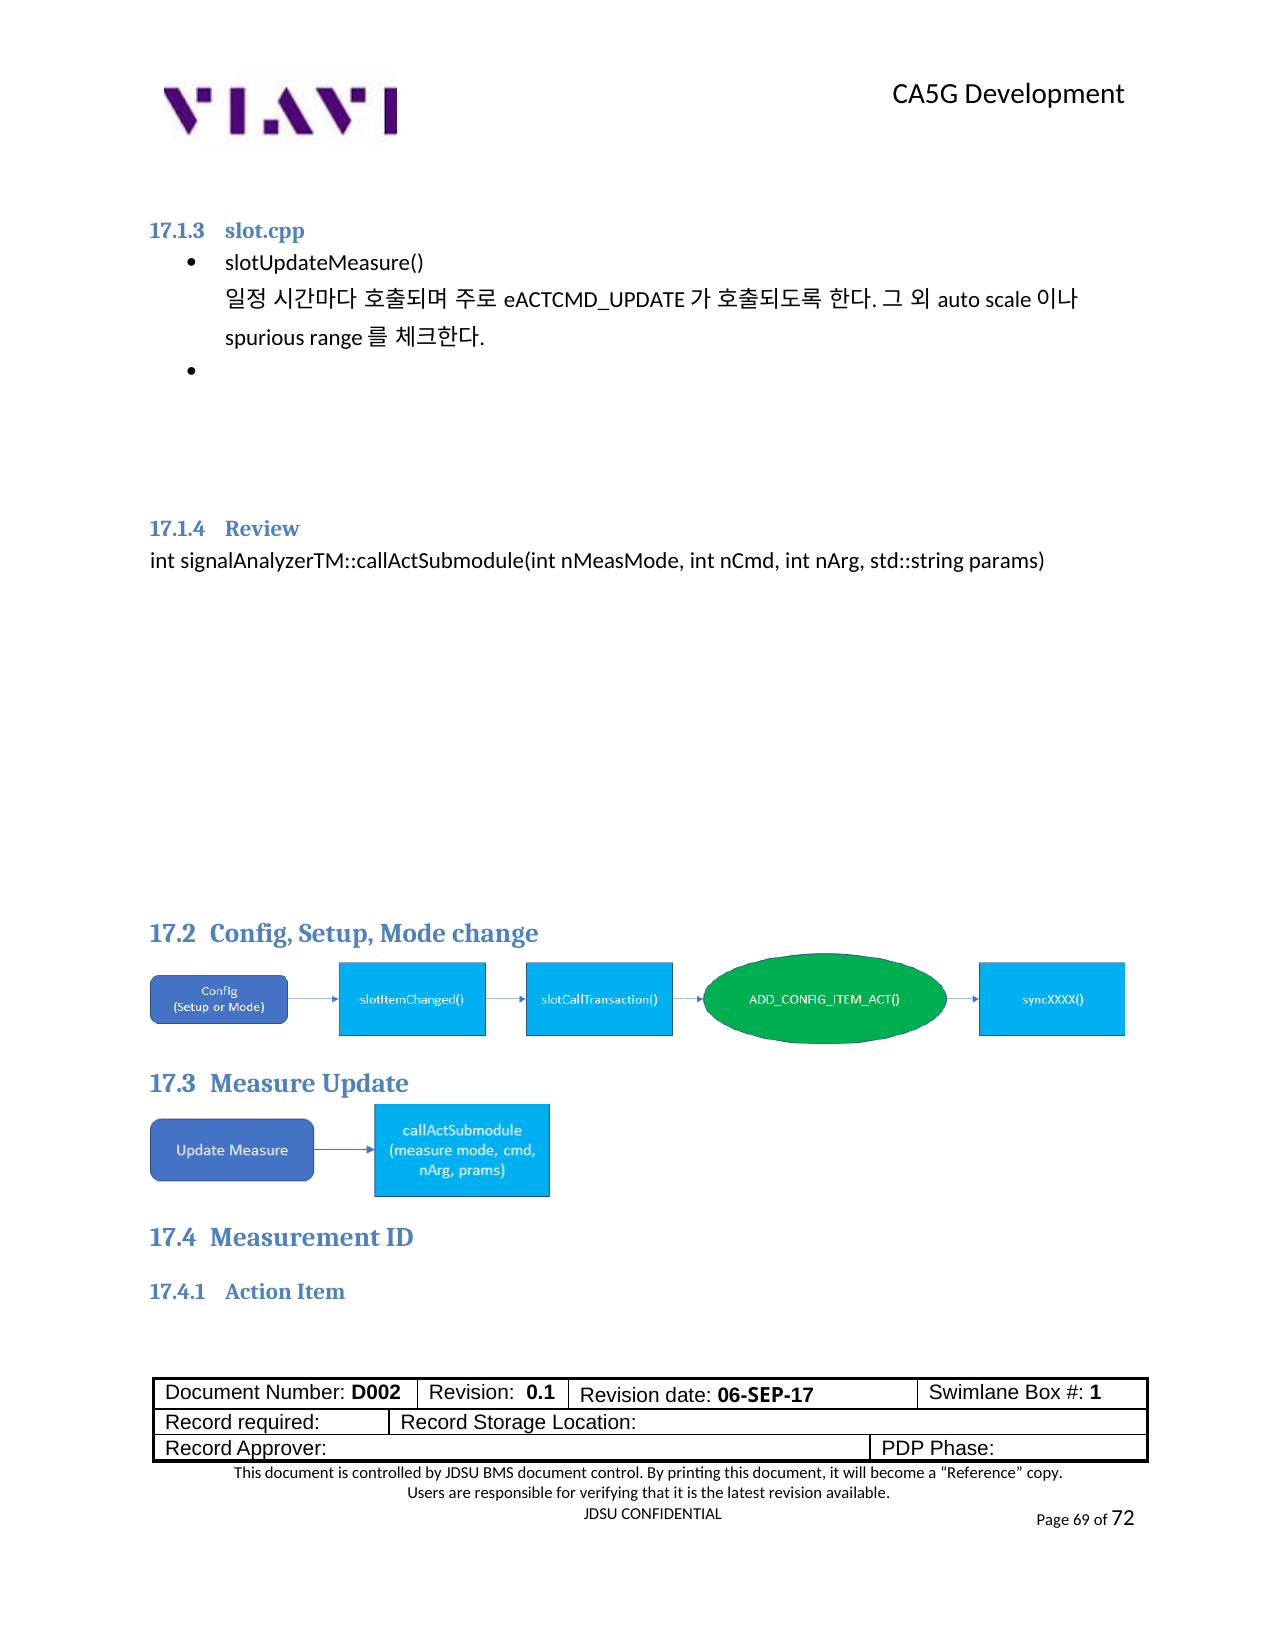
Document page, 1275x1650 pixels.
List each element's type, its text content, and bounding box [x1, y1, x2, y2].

picture [483, 1145, 488, 1155]
subtitle Review [150, 516, 1125, 543]
picture [150, 953, 1125, 1044]
picture [162, 68, 397, 146]
picture [482, 1168, 491, 1174]
subtitle Measure Update [150, 1068, 1125, 1099]
subtitle slot.cpp [150, 218, 1125, 244]
picture [461, 1125, 467, 1135]
list slotUpdateMeasure() 일정 시간마다 호출되며 주로 eACTCMD_UPDATE가 호출되도록 한다. 그 외 auto scale이나 spurious range를 체크한다. [187, 248, 1125, 352]
subtitle Measurement ID [150, 1222, 1125, 1253]
picture [150, 1104, 375, 1197]
picture [507, 1125, 512, 1135]
subtitle Config, Setup, Mode change [150, 918, 1125, 949]
text int signalAnalyzerTM::callActSubmodule(int nMeasMode, int nCmd, int nArg, std::string params) [150, 546, 1125, 574]
subtitle Action Item [150, 1279, 1125, 1305]
